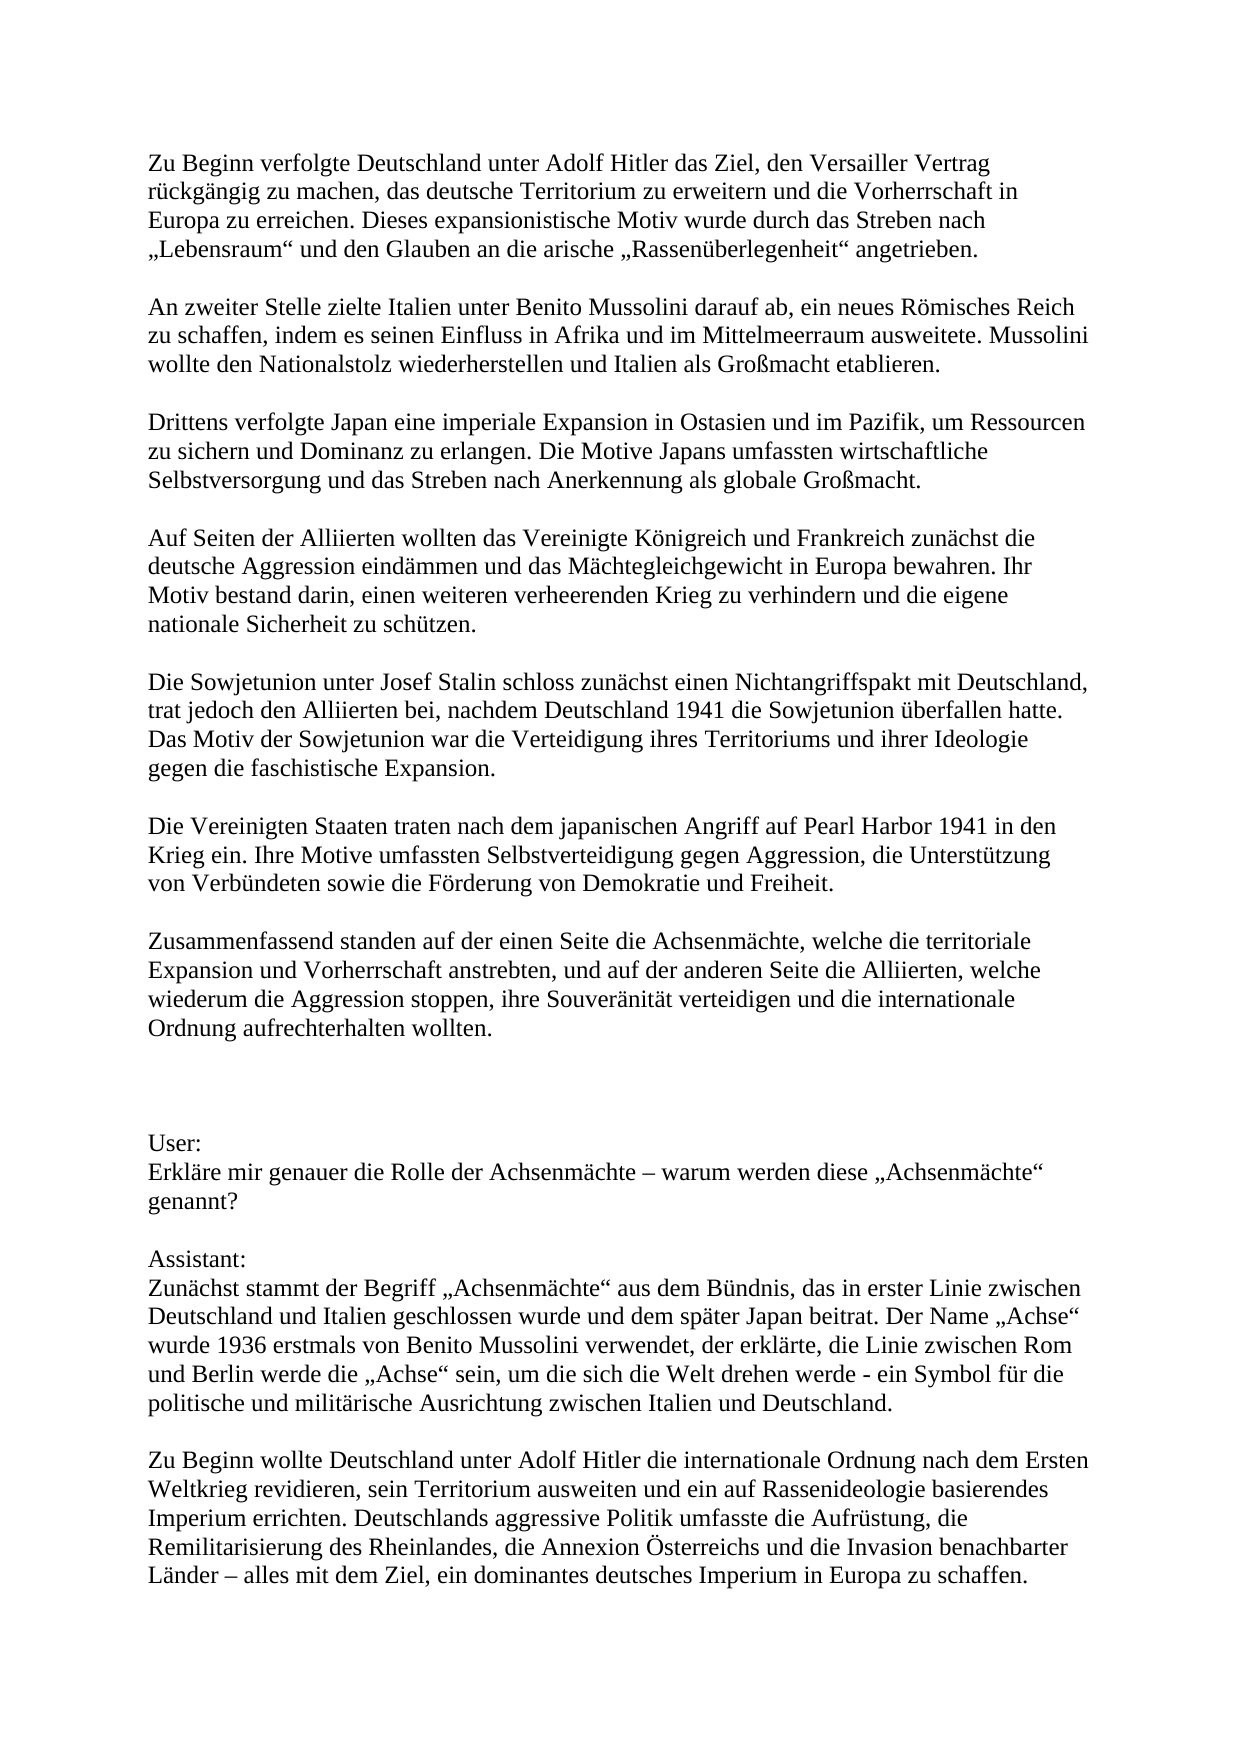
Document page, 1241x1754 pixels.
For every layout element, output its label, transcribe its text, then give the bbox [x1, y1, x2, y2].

text Zu Beginn verfolgte Deutschland unter Adolf Hitler das Ziel, den Versailler Vertrag rückgängig zu machen, das deutsche Territorium zu erweitern und die Vorherrschaft in Europa zu erreichen. Dieses expansionistische Motiv wurde durch das Streben nach „Lebensraum“ und den Glauben an die arische „Rassenüberlegenheit“ angetrieben. [148, 148, 1093, 263]
text Die Vereinigten Staaten traten nach dem japanischen Angriff auf Pearl Harbor 1941 in den Krieg ein. Ihre Motive umfassten Selbstverteidigung gegen Aggression, die Unterstützung von Verbündeten sowie die Förderung von Demokratie und Freiheit. [148, 811, 1093, 897]
text Assistant: Zunächst stammt der Begriff „Achsenmächte“ aus dem Bündnis, das in erster Linie zwischen Deutschland und Italien geschlossen wurde und dem später Japan beitrat. Der Name „Achse“ wurde 1936 erstmals von Benito Mussolini verwendet, der erklärte, die Linie zwischen Rom und Berlin werde die „Achse“ sein, um die sich die Welt drehen werde - ein Symbol für die politische und militärische Ausrichtung zwischen Italien und Deutschland. [148, 1244, 1093, 1416]
text An zweiter Stelle zielte Italien unter Benito Mussolini darauf ab, ein neues Römisches Reich zu schaffen, indem es seinen Einfluss in Afrika und im Mittelmeerraum ausweitete. Mussolini wollte den Nationalstolz wiederherstellen und Italien als Großmacht etablieren. [148, 292, 1093, 378]
text User: Erkläre mir genauer die Rolle der Achsenmächte – warum werden diese „Achsenmächte“ genannt? [148, 1128, 1093, 1215]
text Zusammenfassend standen auf der einen Seite die Achsenmächte, welche die territoriale Expansion und Vorherrschaft anstrebten, und auf der anderen Seite die Alliierten, welche wiederum die Aggression stoppen, ihre Souveränität verteidigen und die internationale Ordnung aufrechterhalten wollten. [148, 926, 1093, 1041]
text Drittens verfolgte Japan eine imperiale Expansion in Ostasien und im Pazifik, um Ressourcen zu sichern und Dominanz zu erlangen. Die Motive Japans umfassten wirtschaftliche Selbstversorgung und das Streben nach Anerkennung als globale Großmacht. [148, 407, 1093, 493]
text Die Sowjetunion unter Josef Stalin schloss zunächst einen Nichtangriffspakt mit Deutschland, trat jedoch den Alliierten bei, nachdem Deutschland 1941 die Sowjetunion überfallen hatte. Das Motiv der Sowjetunion war die Verteidigung ihres Territoriums und ihrer Ideologie gegen die faschistische Expansion. [148, 667, 1093, 782]
text Zu Beginn wollte Deutschland unter Adolf Hitler die internationale Ordnung nach dem Ersten Weltkrieg revidieren, sein Territorium ausweiten und ein auf Rassenideologie basierendes Imperium errichten. Deutschlands aggressive Politik umfasste die Aufrüstung, die Remilitarisierung des Rheinlandes, die Annexion Österreichs und die Invasion benachbarter Länder – alles mit dem Ziel, ein dominantes deutsches Imperium in Europa zu schaffen. [148, 1446, 1093, 1589]
text Auf Seiten der Alliierten wollten das Vereinigte Königreich und Frankreich zunächst die deutsche Aggression eindämmen und das Mächtegleichgewicht in Europa bewahren. Ihr Motiv bestand darin, einen weiteren verheerenden Krieg zu verhindern und die eigene nationale Sicherheit zu schützen. [148, 523, 1093, 638]
